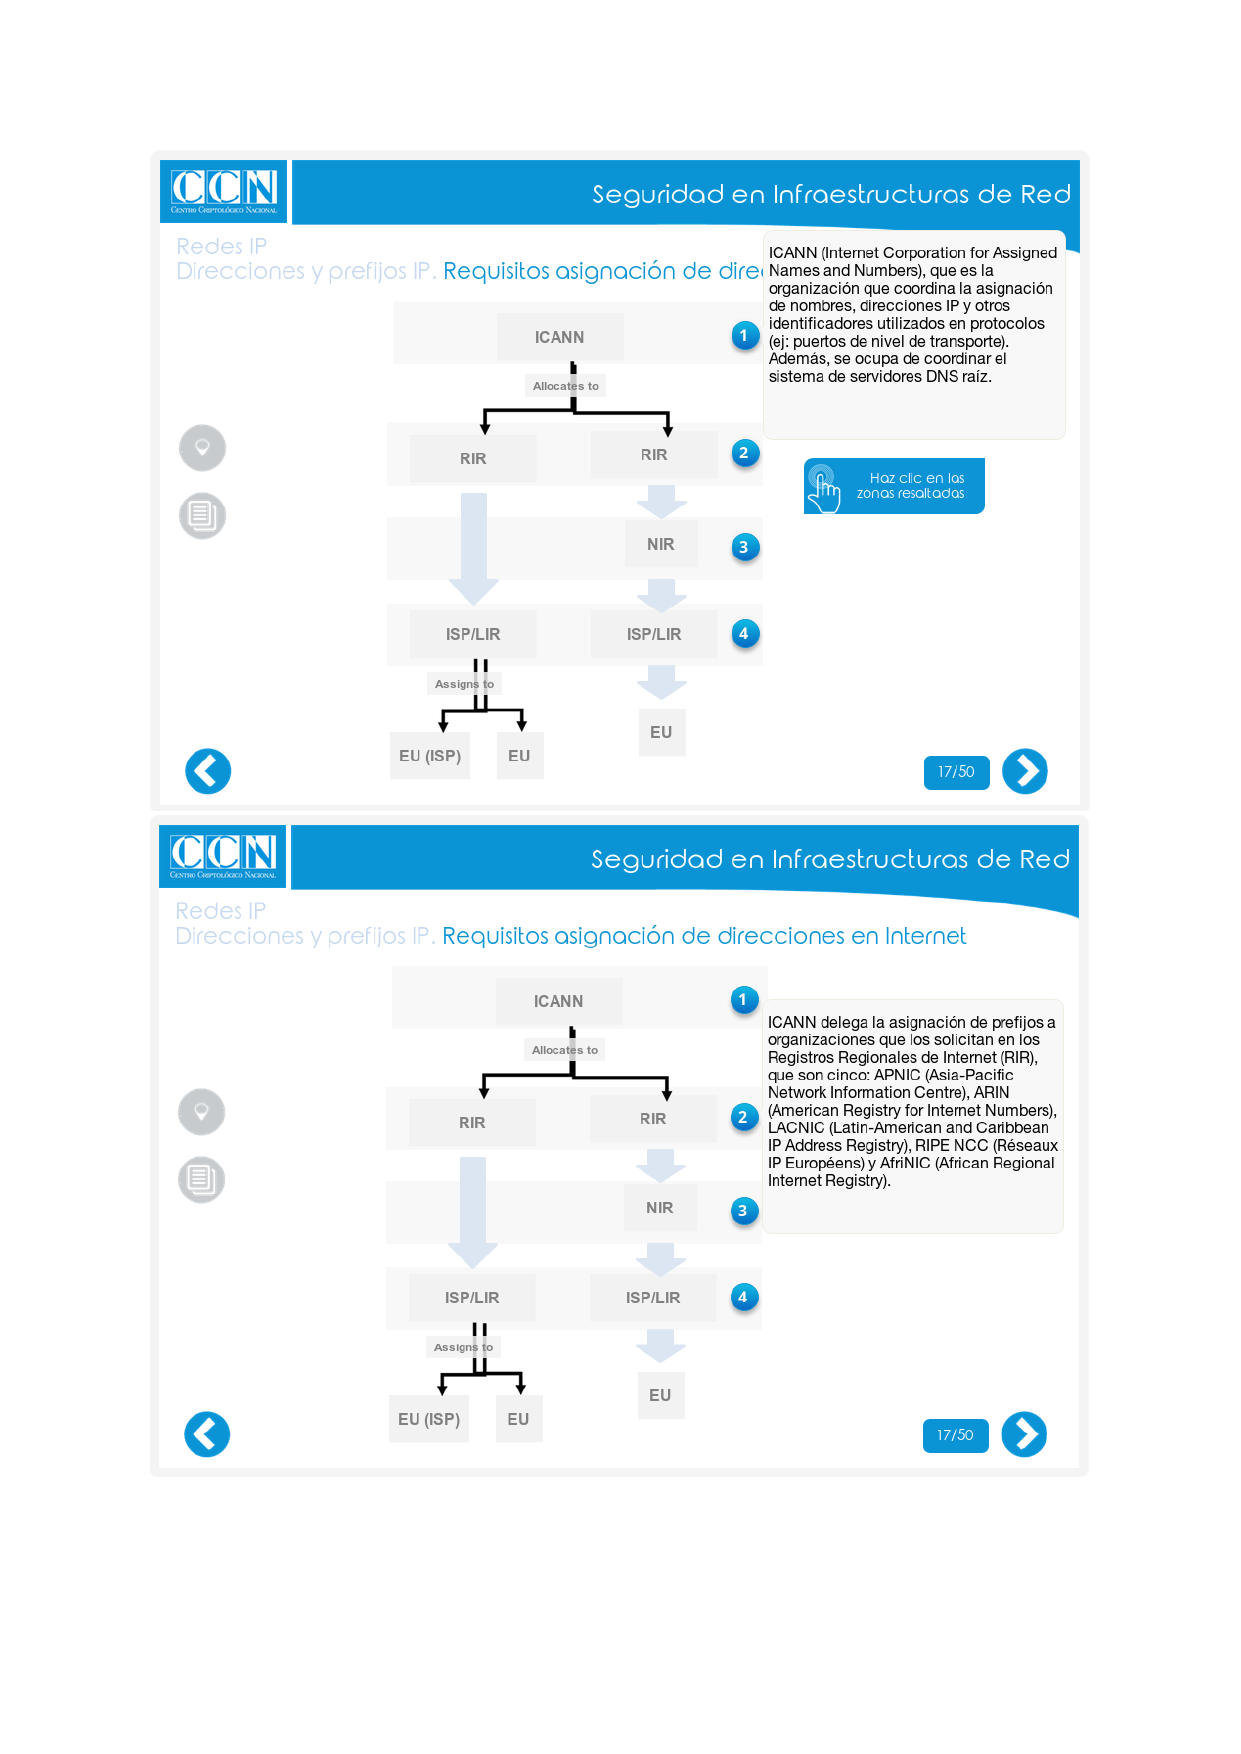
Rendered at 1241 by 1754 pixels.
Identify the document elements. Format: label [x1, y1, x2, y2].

picture [150, 814, 1091, 1477]
picture [150, 150, 1091, 811]
